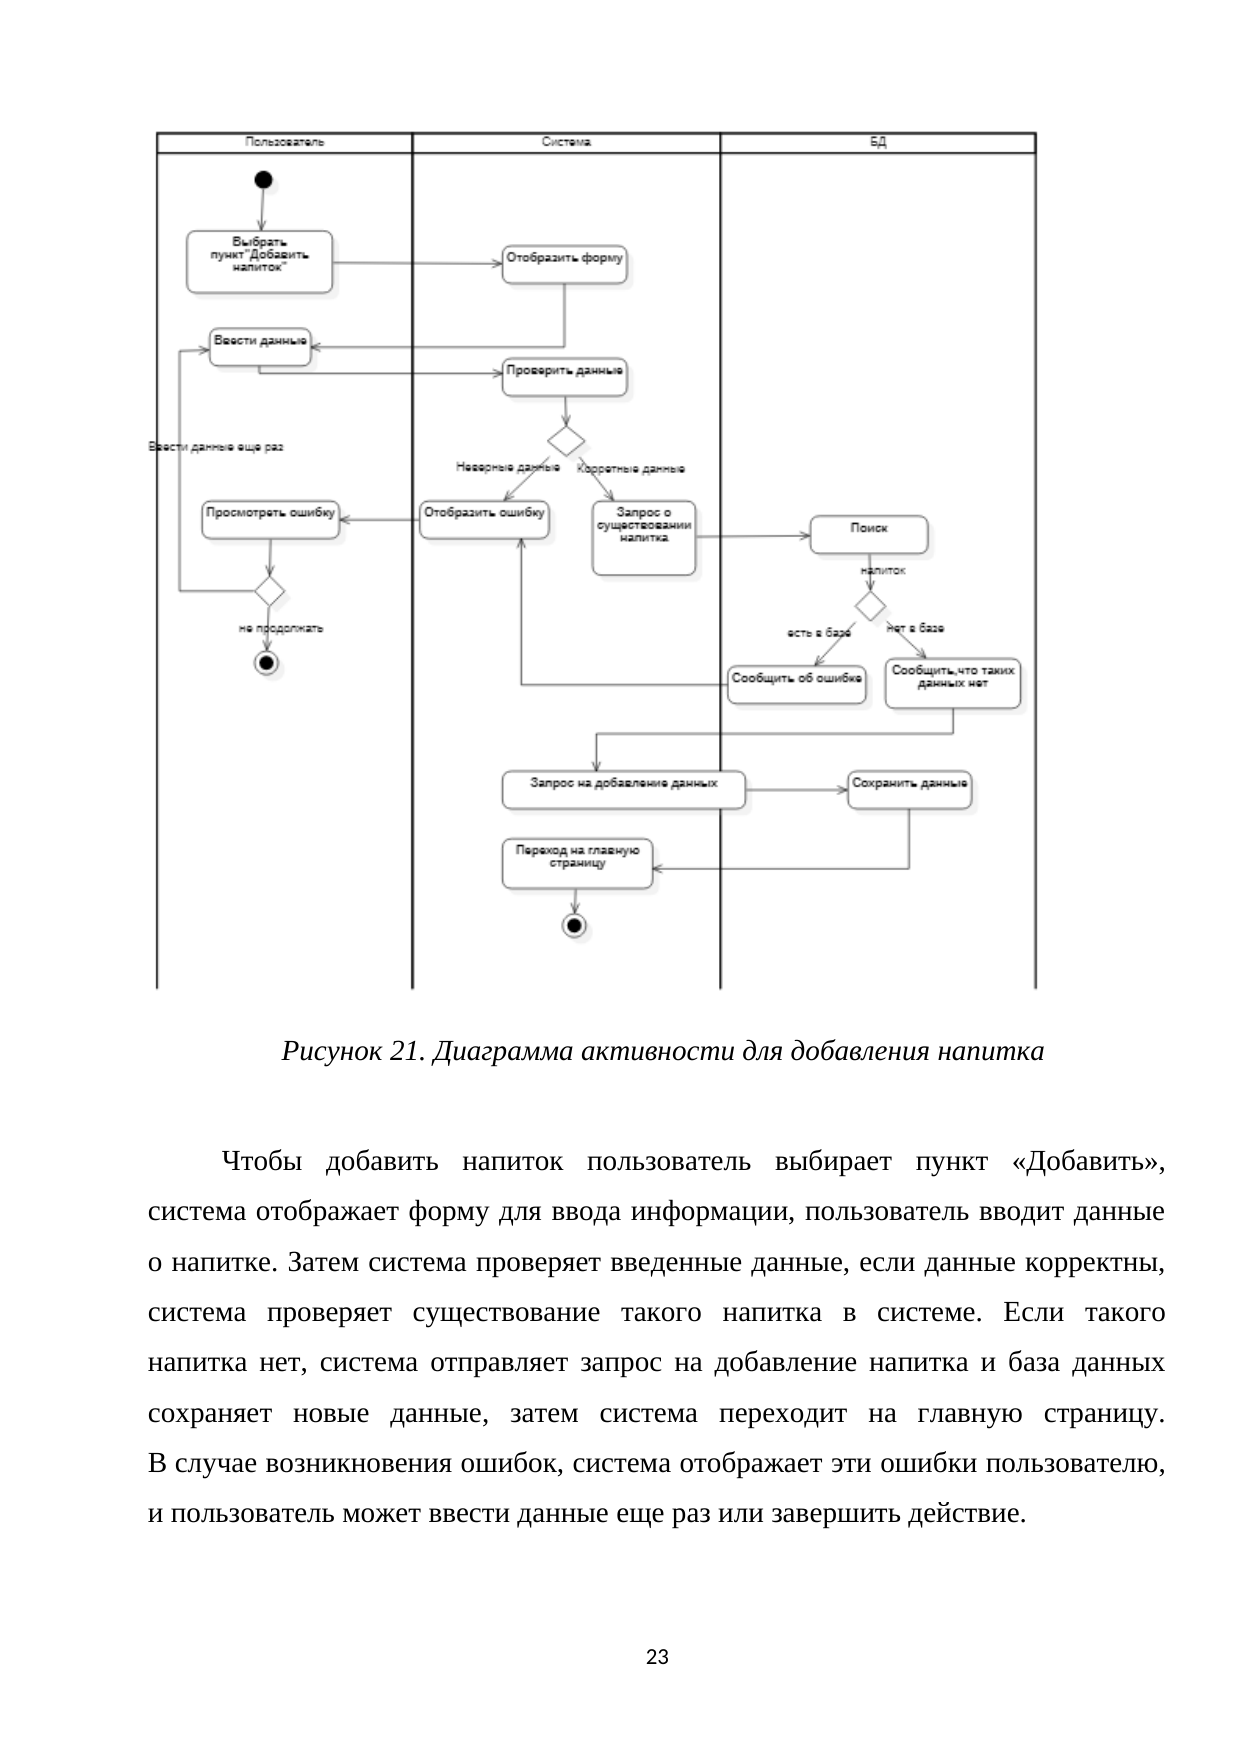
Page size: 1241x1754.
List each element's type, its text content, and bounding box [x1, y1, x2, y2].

picture [147, 118, 1092, 1017]
text Чтобы добавить напиток пользователь выбирает пункт «Добавить», система отображает форму для ввода информации, пользователь вводит данные о напитке. Затем система проверяет введенные данные, если данные корректны, система проверяет существование такого напитка в системе. Если такого напитка нет, система отправляет запрос на добавление напитка и база данных сохраняет новые данные, затем система переходит на главную страницу. В случае возникновения ошибок, система отображает эти ошибки пользователю, и пользователь может ввести данные еще раз или завершить действие. [148, 1143, 1167, 1529]
text Рисунок 21. Диаграмма активности для добавления напитка [148, 1033, 1181, 1067]
